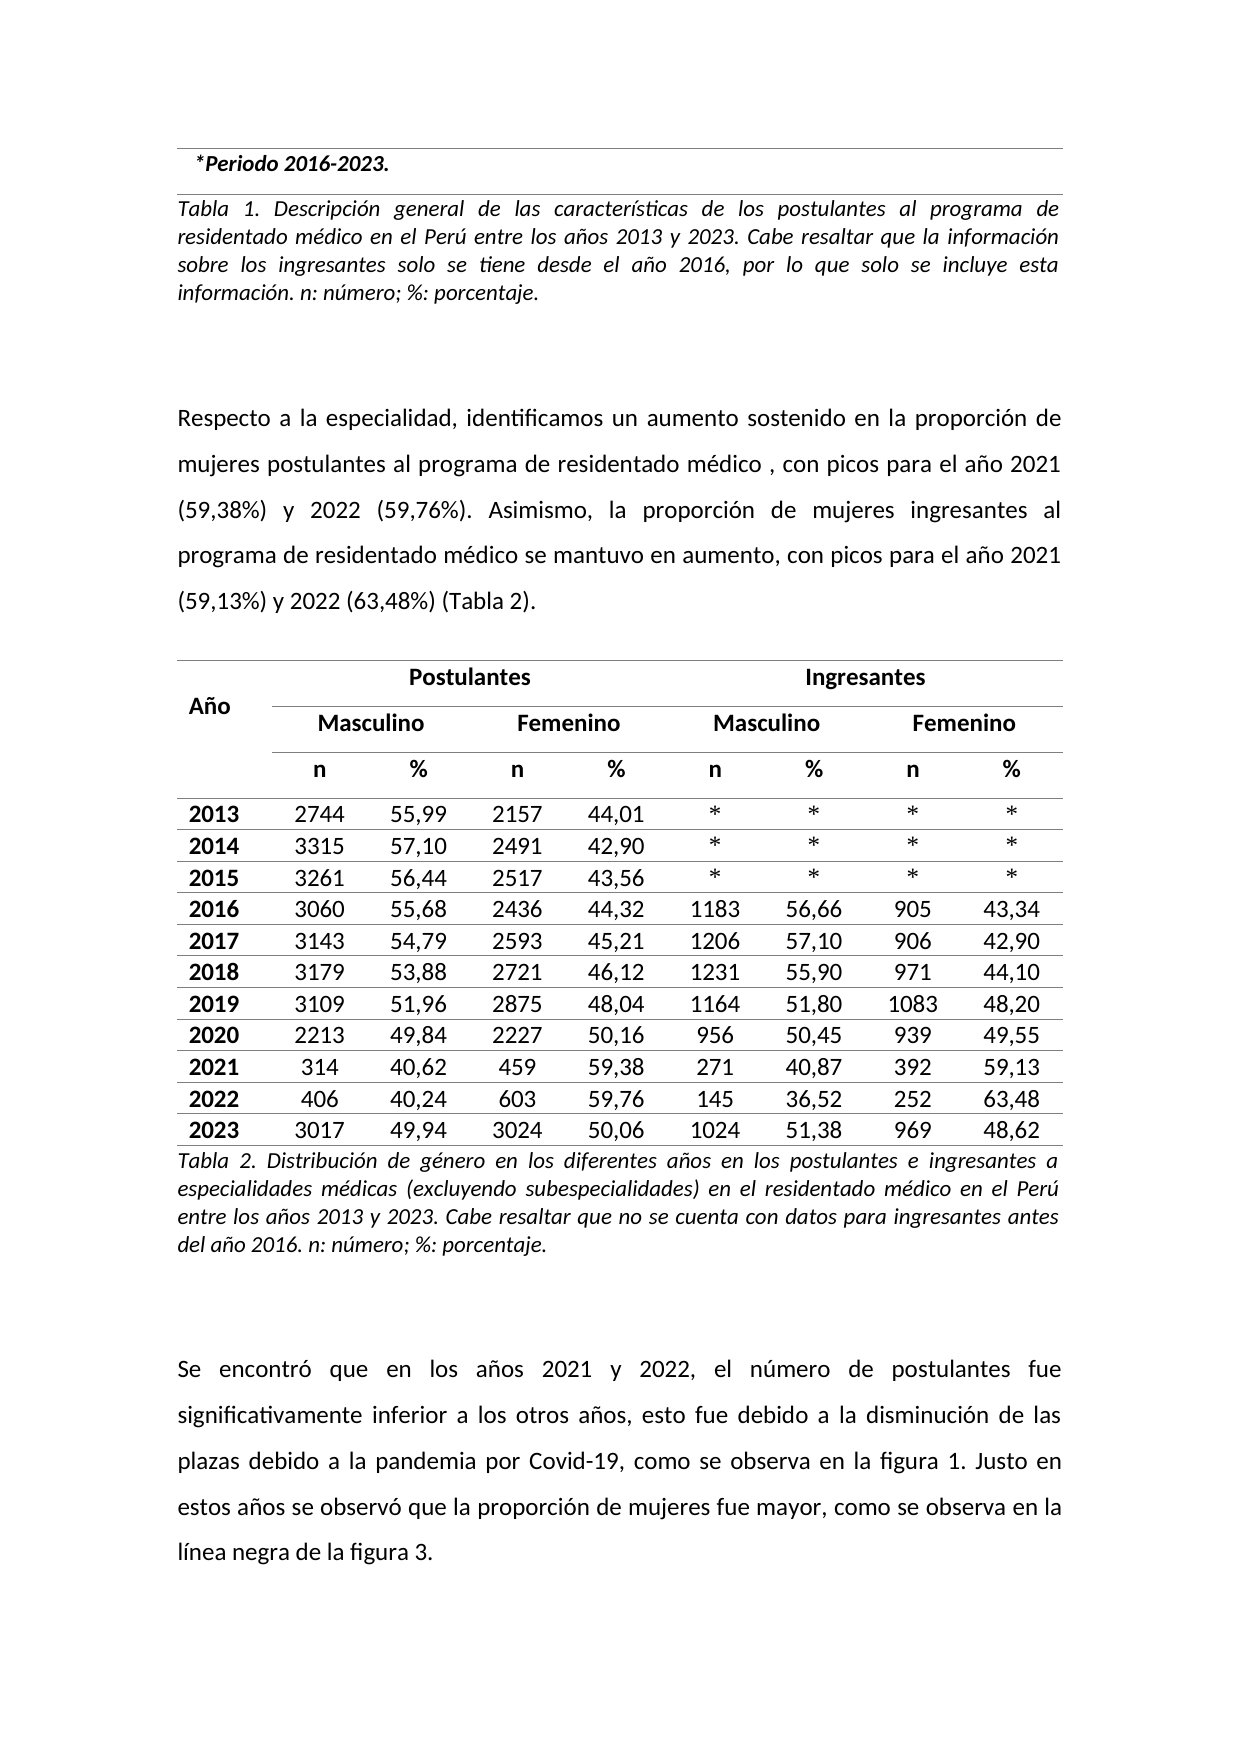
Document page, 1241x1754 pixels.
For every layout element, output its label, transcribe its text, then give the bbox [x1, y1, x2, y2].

table_cell 392 [865, 1051, 960, 1082]
table_cell n [668, 753, 762, 798]
table_cell 2016 [177, 893, 272, 924]
table_cell 55,99 [367, 799, 470, 829]
table_cell 63,48 [960, 1083, 1063, 1113]
table_cell % [565, 753, 667, 798]
table_cell 2593 [470, 925, 564, 955]
table_cell * [865, 830, 960, 861]
table_cell 271 [668, 1051, 762, 1082]
table_cell 1231 [668, 956, 762, 987]
table_cell n [865, 753, 960, 798]
table_cell 55,68 [367, 893, 470, 924]
table_cell 1164 [668, 988, 762, 1018]
table_cell 44,10 [960, 956, 1063, 987]
table_cell 59,38 [565, 1051, 667, 1082]
table_cell 2721 [470, 956, 564, 987]
table_cell 1083 [865, 988, 960, 1018]
table_cell 43,34 [960, 893, 1063, 924]
table_cell 45,21 [565, 925, 667, 955]
table_header Año [177, 661, 272, 798]
table_cell Femenino [865, 707, 1063, 752]
table_cell 36,52 [762, 1083, 865, 1113]
table_cell * [762, 862, 865, 892]
table_cell 2517 [470, 862, 564, 892]
table_cell 55,90 [762, 956, 865, 987]
table_cell 40,62 [367, 1051, 470, 1082]
table_cell 2014 [177, 830, 272, 861]
table_cell % [960, 753, 1063, 798]
table_cell 48,20 [960, 988, 1063, 1018]
table_cell 43,56 [565, 862, 667, 892]
table_cell * [668, 830, 762, 861]
table_cell 2013 [177, 799, 272, 829]
table_cell * [668, 799, 762, 829]
table_cell 3179 [272, 956, 367, 987]
table_cell 48,62 [960, 1114, 1063, 1145]
table_cell 2019 [177, 988, 272, 1018]
table_cell * [960, 862, 1063, 892]
table_cell * [865, 862, 960, 892]
table_cell 459 [470, 1051, 564, 1082]
table_cell 2022 [177, 1083, 272, 1113]
table_cell 50,16 [565, 1020, 667, 1050]
table_header Ingresantes [668, 661, 1063, 706]
table_cell 57,10 [367, 830, 470, 861]
table_cell 2015 [177, 862, 272, 892]
table_cell % [762, 753, 865, 798]
table_cell 3315 [272, 830, 367, 861]
table_cell 42,90 [565, 830, 667, 861]
table_cell 2020 [177, 1020, 272, 1050]
table_cell 3017 [272, 1114, 367, 1145]
table_header Postulantes [272, 661, 667, 706]
table_cell 3109 [272, 988, 367, 1018]
table_cell Femenino [470, 707, 667, 752]
table_cell Masculino [668, 707, 865, 752]
table_cell 59,76 [565, 1083, 667, 1113]
table_cell 1024 [668, 1114, 762, 1145]
table_cell 2227 [470, 1020, 564, 1050]
table_cell 406 [272, 1083, 367, 1113]
table_cell n [470, 753, 564, 798]
table_cell 2213 [272, 1020, 367, 1050]
table_cell 56,66 [762, 893, 865, 924]
table_cell 314 [272, 1051, 367, 1082]
table_cell 2436 [470, 893, 564, 924]
table_cell 1183 [668, 893, 762, 924]
table_cell 59,13 [960, 1051, 1063, 1082]
table_cell 42,90 [960, 925, 1063, 955]
table_cell *Periodo 2016-2023. [177, 149, 1063, 193]
table_cell 3024 [470, 1114, 564, 1145]
table_cell % [367, 753, 470, 798]
table_cell 50,45 [762, 1020, 865, 1050]
table_cell 2021 [177, 1051, 272, 1082]
table_cell 54,79 [367, 925, 470, 955]
table_cell Masculino [272, 707, 470, 752]
table_cell * [865, 799, 960, 829]
table_cell 3143 [272, 925, 367, 955]
table_cell 57,10 [762, 925, 865, 955]
table_cell 46,12 [565, 956, 667, 987]
text Se encontró que en los años 2021 y 2022, el número de postulantes fue significativamente inferior a los otros años, esto fue debido a la disminución de las plazas debido a la pandemia por Covid-19, como se observa en la figura 1. Justo en estos años se observó que la proporción de mujeres fue mayor, como se observa en la línea negra de la figura 3. [177, 1354, 1063, 1567]
table_cell 971 [865, 956, 960, 987]
table_cell * [960, 830, 1063, 861]
table_cell 603 [470, 1083, 564, 1113]
table_cell 48,04 [565, 988, 667, 1018]
table_cell 40,24 [367, 1083, 470, 1113]
table_cell 3060 [272, 893, 367, 924]
table_cell 40,87 [762, 1051, 865, 1082]
table_cell n [272, 753, 367, 798]
table_cell * [960, 799, 1063, 829]
table_cell 44,01 [565, 799, 667, 829]
table_cell 3261 [272, 862, 367, 892]
table_cell 905 [865, 893, 960, 924]
table_cell 44,32 [565, 893, 667, 924]
table_cell * [762, 799, 865, 829]
table_cell 50,06 [565, 1114, 667, 1145]
table_cell 2875 [470, 988, 564, 1018]
table_cell 51,80 [762, 988, 865, 1018]
table_cell 2017 [177, 925, 272, 955]
table_cell 51,38 [762, 1114, 865, 1145]
table_cell 2491 [470, 830, 564, 861]
table_cell 956 [668, 1020, 762, 1050]
table_cell 49,94 [367, 1114, 470, 1145]
table_cell * [668, 862, 762, 892]
table_cell 2744 [272, 799, 367, 829]
table_cell 252 [865, 1083, 960, 1113]
table_cell 1206 [668, 925, 762, 955]
table_cell 906 [865, 925, 960, 955]
table_cell 2023 [177, 1114, 272, 1145]
table_cell 53,88 [367, 956, 470, 987]
text Respecto a la especialidad, identificamos un aumento sostenido en la proporción de mujeres postulantes al programa de residentado médico , con picos para el año 2021 (59,38%) y 2022 (59,76%). Asimismo, la proporción de mujeres ingresantes al programa de residentado médico se mantuvo en aumento, con picos para el año 2021 (59,13%) y 2022 (63,48%) (Tabla 2). [177, 402, 1063, 616]
table_cell 51,96 [367, 988, 470, 1018]
table_cell 969 [865, 1114, 960, 1145]
table_cell 145 [668, 1083, 762, 1113]
table_cell 939 [865, 1020, 960, 1050]
table_cell 49,55 [960, 1020, 1063, 1050]
table_cell 2157 [470, 799, 564, 829]
table_cell 49,84 [367, 1020, 470, 1050]
table_cell * [762, 830, 865, 861]
table_cell 56,44 [367, 862, 470, 892]
table_cell 2018 [177, 956, 272, 987]
